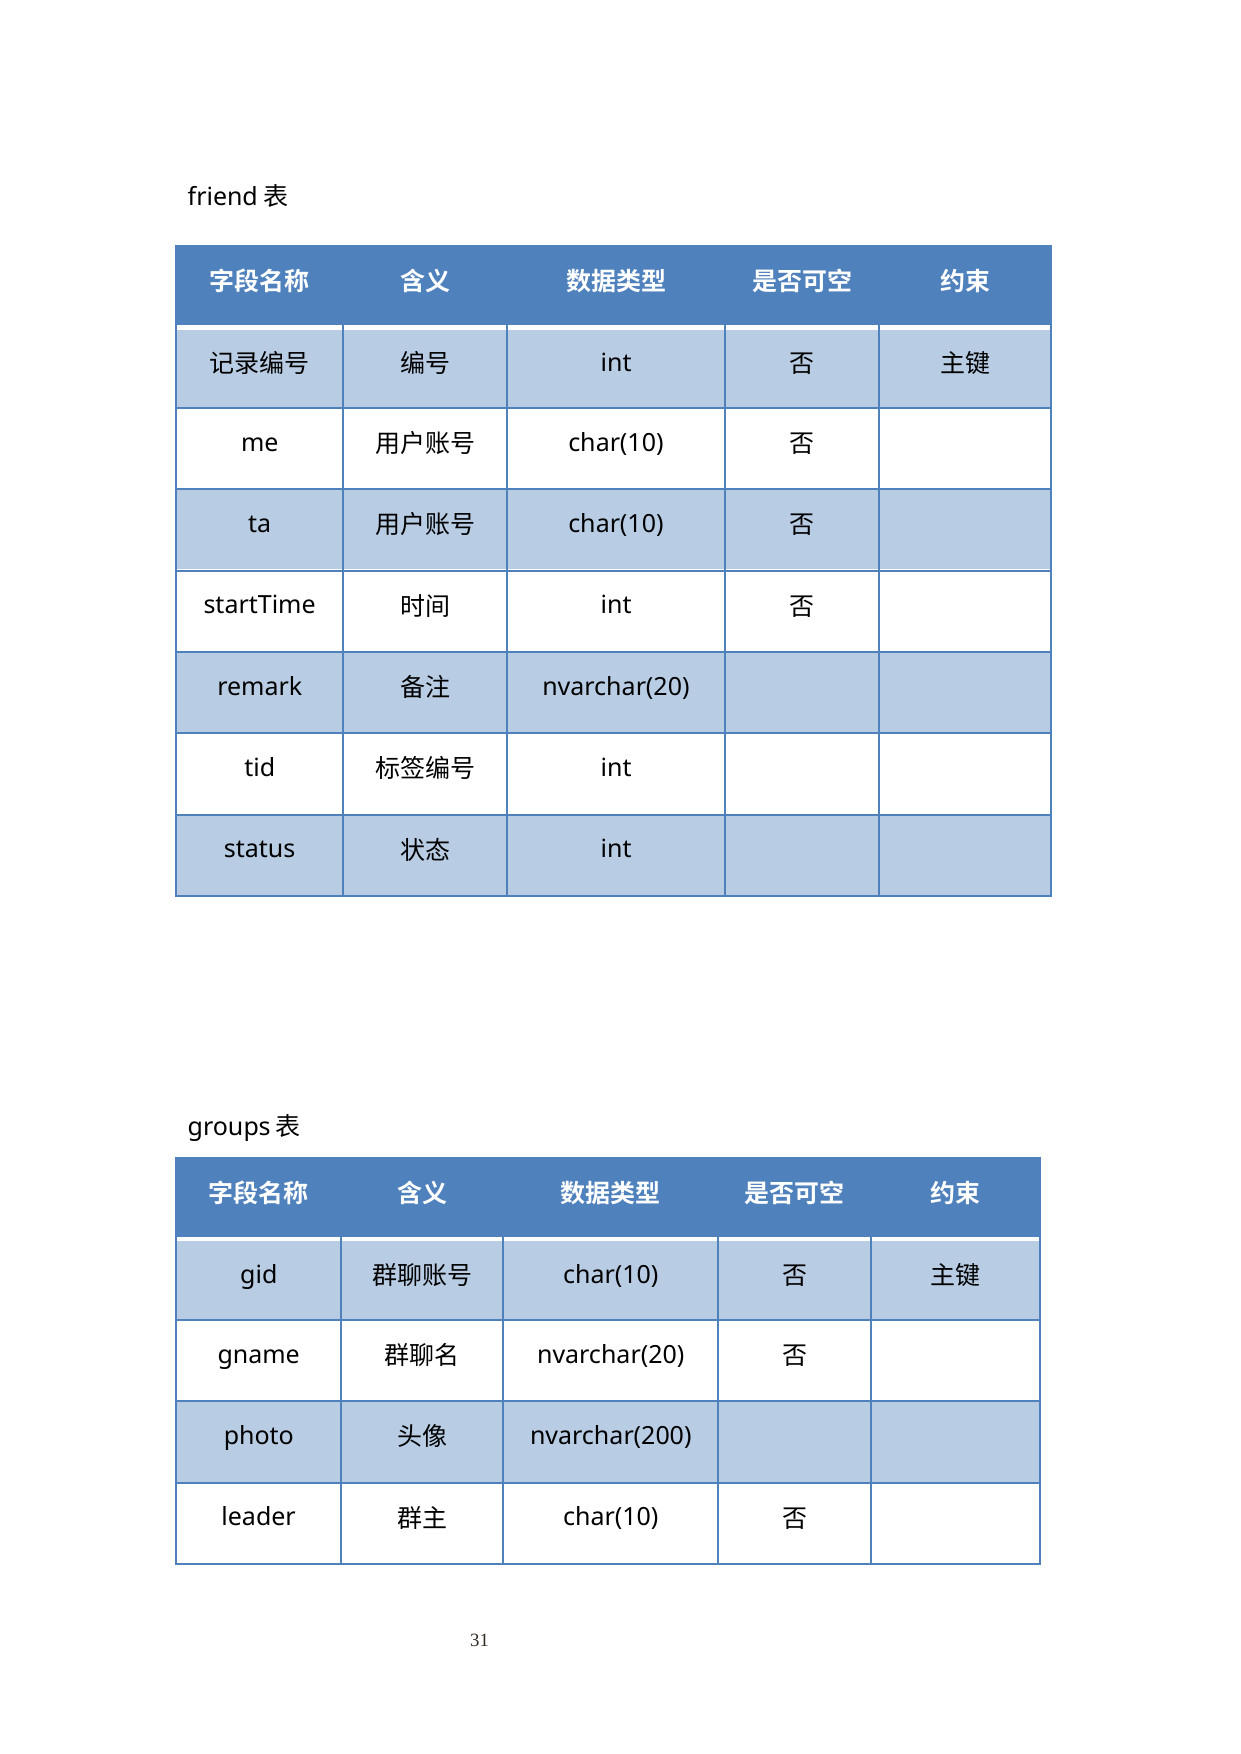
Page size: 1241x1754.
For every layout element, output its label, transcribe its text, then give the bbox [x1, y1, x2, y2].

table_cell [880, 816, 1050, 895]
table_cell int [508, 816, 724, 895]
table_cell 备注 [344, 653, 506, 732]
table_cell 用户账号 [344, 490, 506, 569]
table_cell [719, 1402, 870, 1482]
table_cell 群主 [342, 1484, 502, 1563]
table_cell 编号 [344, 330, 506, 407]
table_cell 记录编号 [177, 330, 342, 407]
table_cell [880, 653, 1050, 732]
table_cell [726, 734, 878, 814]
table_cell [872, 1484, 1039, 1563]
table_cell startTime [177, 572, 342, 651]
table_cell 群聊账号 [342, 1241, 502, 1319]
table_cell char(10) [504, 1484, 717, 1563]
table_header 字段名称 [177, 247, 342, 325]
table_cell tid [177, 734, 342, 814]
table_cell 时间 [344, 572, 506, 651]
table_cell photo [177, 1402, 340, 1482]
table_cell gid [177, 1241, 340, 1319]
table_cell char(10) [508, 409, 724, 488]
text friend表 [187, 162, 1053, 227]
table_cell 否 [726, 490, 878, 569]
table_cell 头像 [342, 1402, 502, 1482]
text groups表 [187, 1092, 1053, 1157]
table_cell 标签编号 [344, 734, 506, 814]
table_cell leader [177, 1484, 340, 1563]
table_cell [880, 572, 1050, 651]
table_header 是否可空 [719, 1159, 870, 1237]
table_header 数据类型 [508, 247, 724, 325]
table_cell me [177, 409, 342, 488]
table_cell [872, 1402, 1039, 1482]
table_header 约束 [880, 247, 1050, 325]
table_cell [726, 653, 878, 732]
table_cell [872, 1321, 1039, 1400]
table_cell nvarchar(200) [504, 1402, 717, 1482]
table_cell nvarchar(20) [508, 653, 724, 732]
table_cell 状态 [344, 816, 506, 895]
table_cell [880, 490, 1050, 569]
table_header 字段名称 [177, 1159, 340, 1237]
table_cell 否 [719, 1241, 870, 1319]
table_header 含义 [342, 1159, 502, 1237]
table_cell 否 [726, 330, 878, 407]
table_cell 否 [719, 1321, 870, 1400]
table_cell int [508, 330, 724, 407]
table_header 含义 [344, 247, 506, 325]
table_header 数据类型 [504, 1159, 717, 1237]
table_cell [726, 816, 878, 895]
table_cell int [508, 572, 724, 651]
table_cell [880, 734, 1050, 814]
table_cell status [177, 816, 342, 895]
table_cell 用户账号 [344, 409, 506, 488]
table_cell 否 [726, 409, 878, 488]
table_cell [880, 409, 1050, 488]
table_cell char(10) [504, 1241, 717, 1319]
table_cell 否 [719, 1484, 870, 1563]
table_header 约束 [872, 1159, 1039, 1237]
table_cell gname [177, 1321, 340, 1400]
table_cell char(10) [508, 490, 724, 569]
table_cell int [508, 734, 724, 814]
table_cell nvarchar(20) [504, 1321, 717, 1400]
table_cell ta [177, 490, 342, 569]
table_cell 群聊名 [342, 1321, 502, 1400]
table_header 是否可空 [726, 247, 878, 325]
table_cell remark [177, 653, 342, 732]
table_cell 主键 [880, 330, 1050, 407]
table_cell 否 [726, 572, 878, 651]
table_cell 主键 [872, 1241, 1039, 1319]
